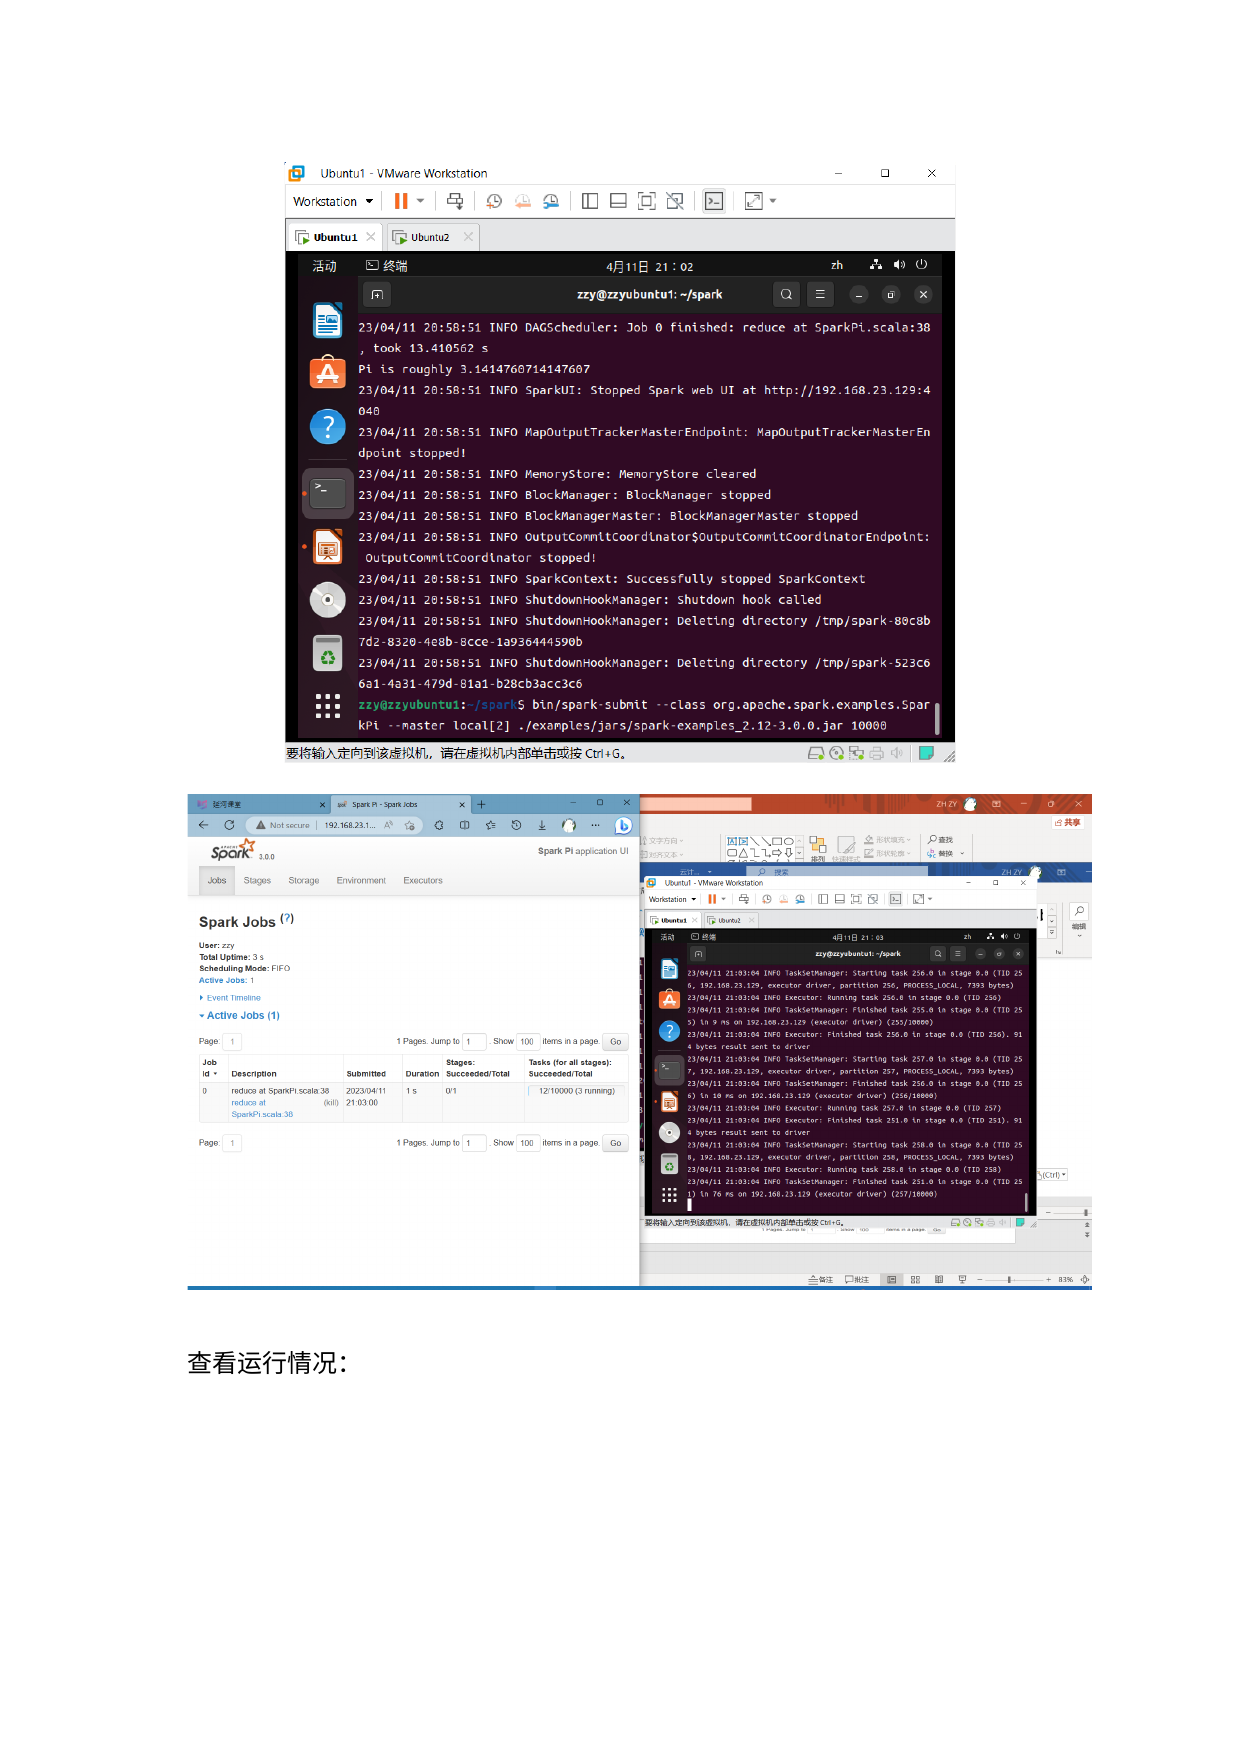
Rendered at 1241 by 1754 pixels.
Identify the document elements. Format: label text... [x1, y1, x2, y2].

picture [284, 162, 956, 763]
text 查看运行情况： [187, 1329, 1053, 1394]
picture [187, 794, 1092, 1290]
